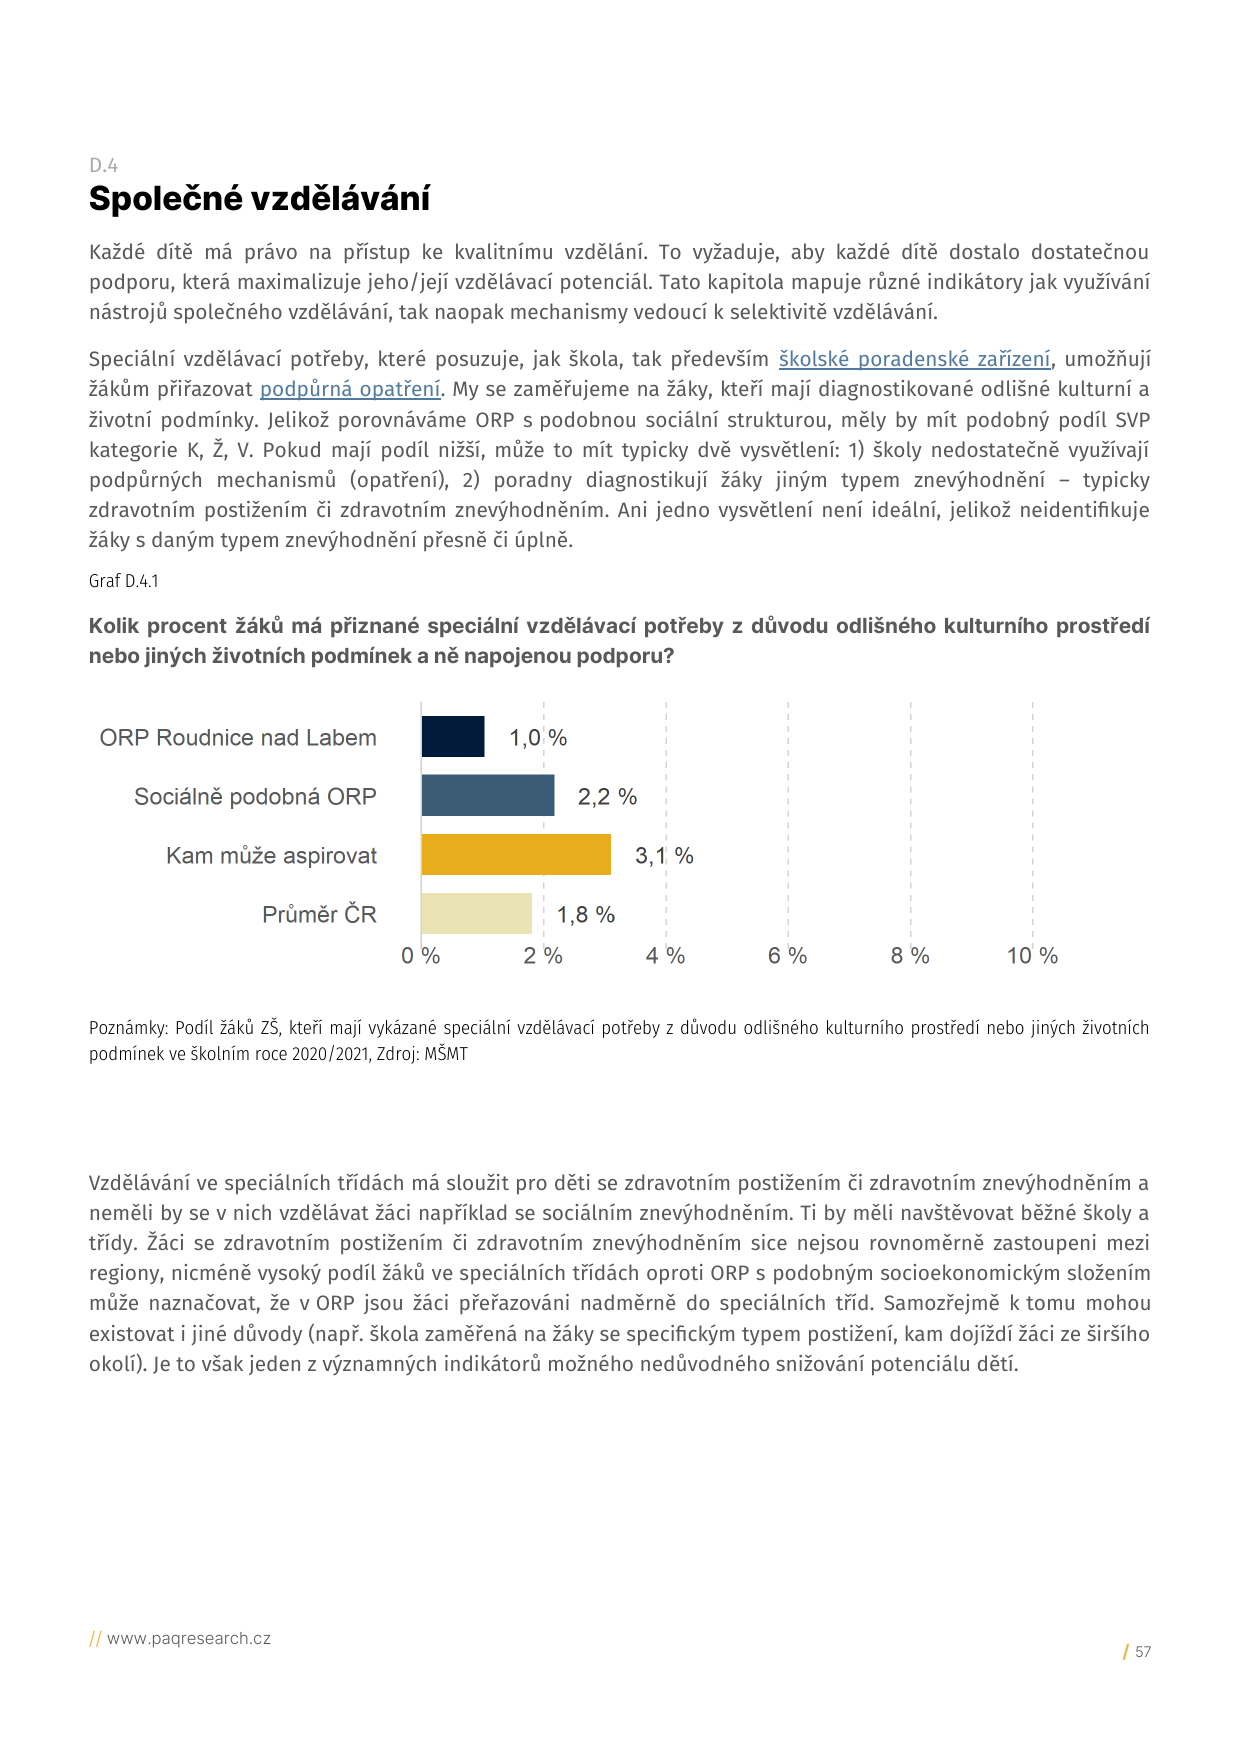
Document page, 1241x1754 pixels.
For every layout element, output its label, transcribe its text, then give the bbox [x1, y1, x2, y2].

text Každé dítě má právo na přístup ke kvalitnímu vzdělání. To vyžaduje, aby každé dítě dostalo dostatečnou podporu, která maximalizuje jeho/její vzdělávací potenciál. Tato kapitola mapuje různé indikátory jak využívání nástrojů společného vzdělávání, tak naopak mechanismy vedoucí k selektivitě vzdělávání. [89, 235, 1152, 325]
text Kolik procent žáků má přiznané speciální vzdělávací potřeby z důvodu odlišného kulturního prostředí nebo jiných životních podmínek a ně napojenou podporu? [89, 608, 1152, 669]
subtitle Společné vzdělávání [89, 178, 1152, 218]
text Graf D.4.1 [89, 570, 1152, 593]
text Poznámky: Podíl žáků ZŠ, kteří mají vykázané speciální vzdělávací potřeby z důvodu odlišného kulturního prostředí nebo jiných životních podmínek ve školním roce 2020/2021, Zdroj: MŠMT [89, 1017, 1152, 1065]
picture [88, 668, 1139, 1001]
text Speciální vzdělávací potřeby, které posuzuje, jak škola, tak především školské poradenské zařízení, umožňují žákům přiřazovat podpůrná opatření. My se zaměřujeme na žáky, kteří mají diagnostikované odlišné kulturní a životní podmínky. Jelikož porovnáváme ORP s podobnou sociální strukturou, měly by mít podobný podíl SVP kategorie K, Ž, V. Pokud mají podíl nižší, může to mít typicky dvě vysvětlení: 1) školy nedostatečně využívají podpůrných mechanismů (opatření), 2) poradny diagnostikují žáky jiným typem znevýhodnění – typicky zdravotním postižením či zdravotním znevýhodněním. Ani jedno vysvětlení není ideální, jelikož neidentifikuje žáky s daným typem znevýhodnění přesně či úplně. [89, 342, 1152, 553]
text D.4 [89, 148, 1152, 178]
text Vzdělávání ve speciálních třídách má sloužit pro děti se zdravotním postižením či zdravotním znevýhodněním a neměli by se v nich vzdělávat žáci například se sociálním znevýhodněním. Ti by měli navštěvovat běžné školy a třídy. Žáci se zdravotním postižením či zdravotním znevýhodněním sice nejsou rovnoměrně zastoupeni mezi regiony, nicméně vysoký podíl žáků ve speciálních třídách oproti ORP s podobným socioekonomickým složením může naznačovat, že v ORP jsou žáci přeřazováni nadměrně do speciálních tříd. Samozřejmě k tomu mohou existovat i jiné důvody (např. škola zaměřená na žáky se specifickým typem postižení, kam dojíždí žáci ze širšího okolí). Je to však jeden z významných indikátorů možného nedůvodného snižování potenciálu dětí. [89, 1165, 1152, 1377]
